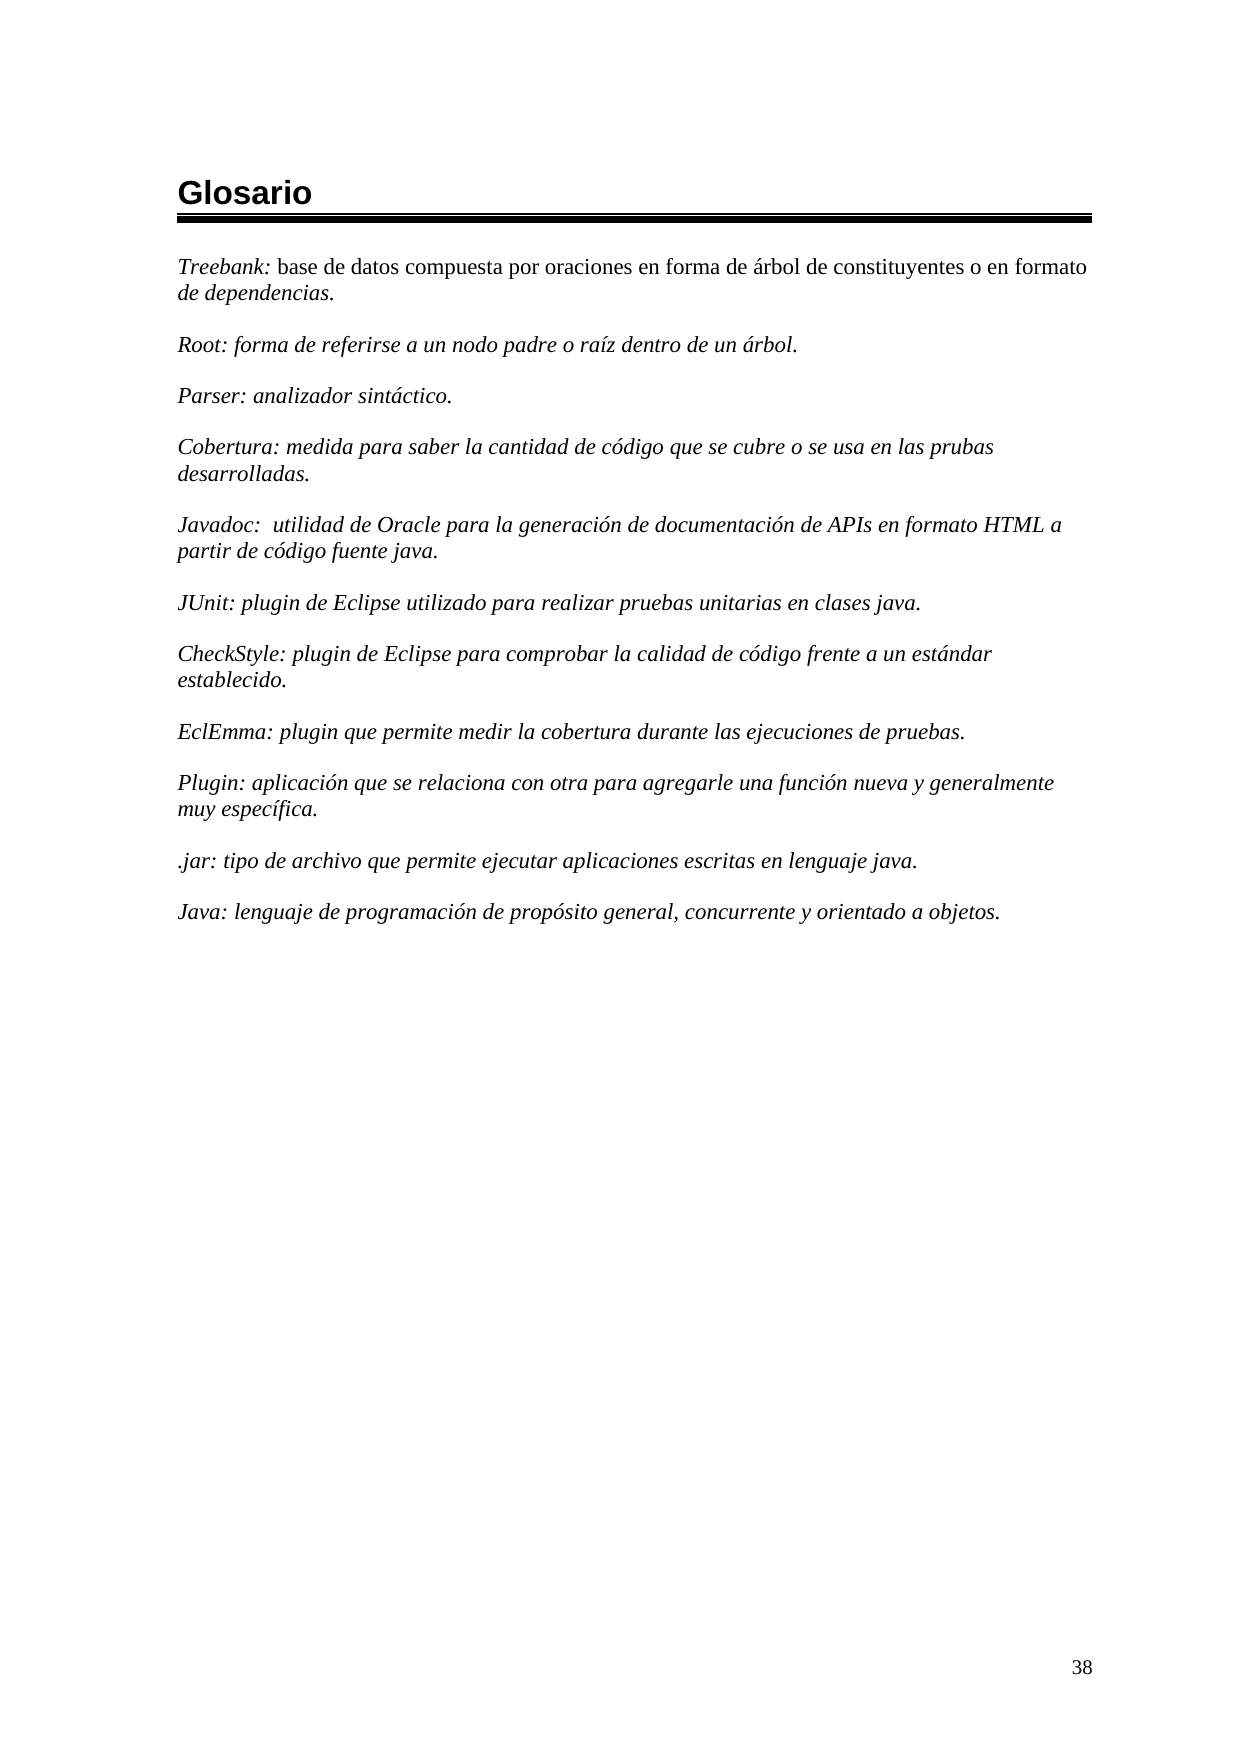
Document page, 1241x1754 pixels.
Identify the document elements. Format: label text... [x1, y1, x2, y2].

text Cobertura: medida para saber la cantidad de código que se cubre o se usa en las prubas desarrolladas. [177, 433, 1092, 486]
text Root: forma de referirse a un nodo padre o raíz dentro de un árbol. [177, 331, 1092, 357]
text JUnit: plugin de Eclipse utilizado para realizar pruebas unitarias en clases java. [177, 589, 1092, 615]
text Treebank: base de datos compuesta por oraciones en forma de árbol de constituyentes o en formato de dependencias. [177, 253, 1092, 306]
subtitle Glosario [177, 173, 1092, 213]
text Java: lenguaje de programación de propósito general, concurrente y orientado a objetos. [177, 898, 1092, 924]
text Javadoc: utilidad de Oracle para la generación de documentación de APIs en formato HTML a partir de código fuente java. [177, 511, 1092, 564]
text Parser: analizador sintáctico. [177, 382, 1092, 408]
text Plugin: aplicación que se relaciona con otra para agregarle una función nueva y generalmente muy específica. [177, 769, 1092, 822]
text EclEmma: plugin que permite medir la cobertura durante las ejecuciones de pruebas. [177, 718, 1092, 744]
text CheckStyle: plugin de Eclipse para comprobar la calidad de código frente a un estándar establecido. [177, 640, 1092, 693]
text .jar: tipo de archivo que permite ejecutar aplicaciones escritas en lenguaje java. [177, 847, 1092, 873]
